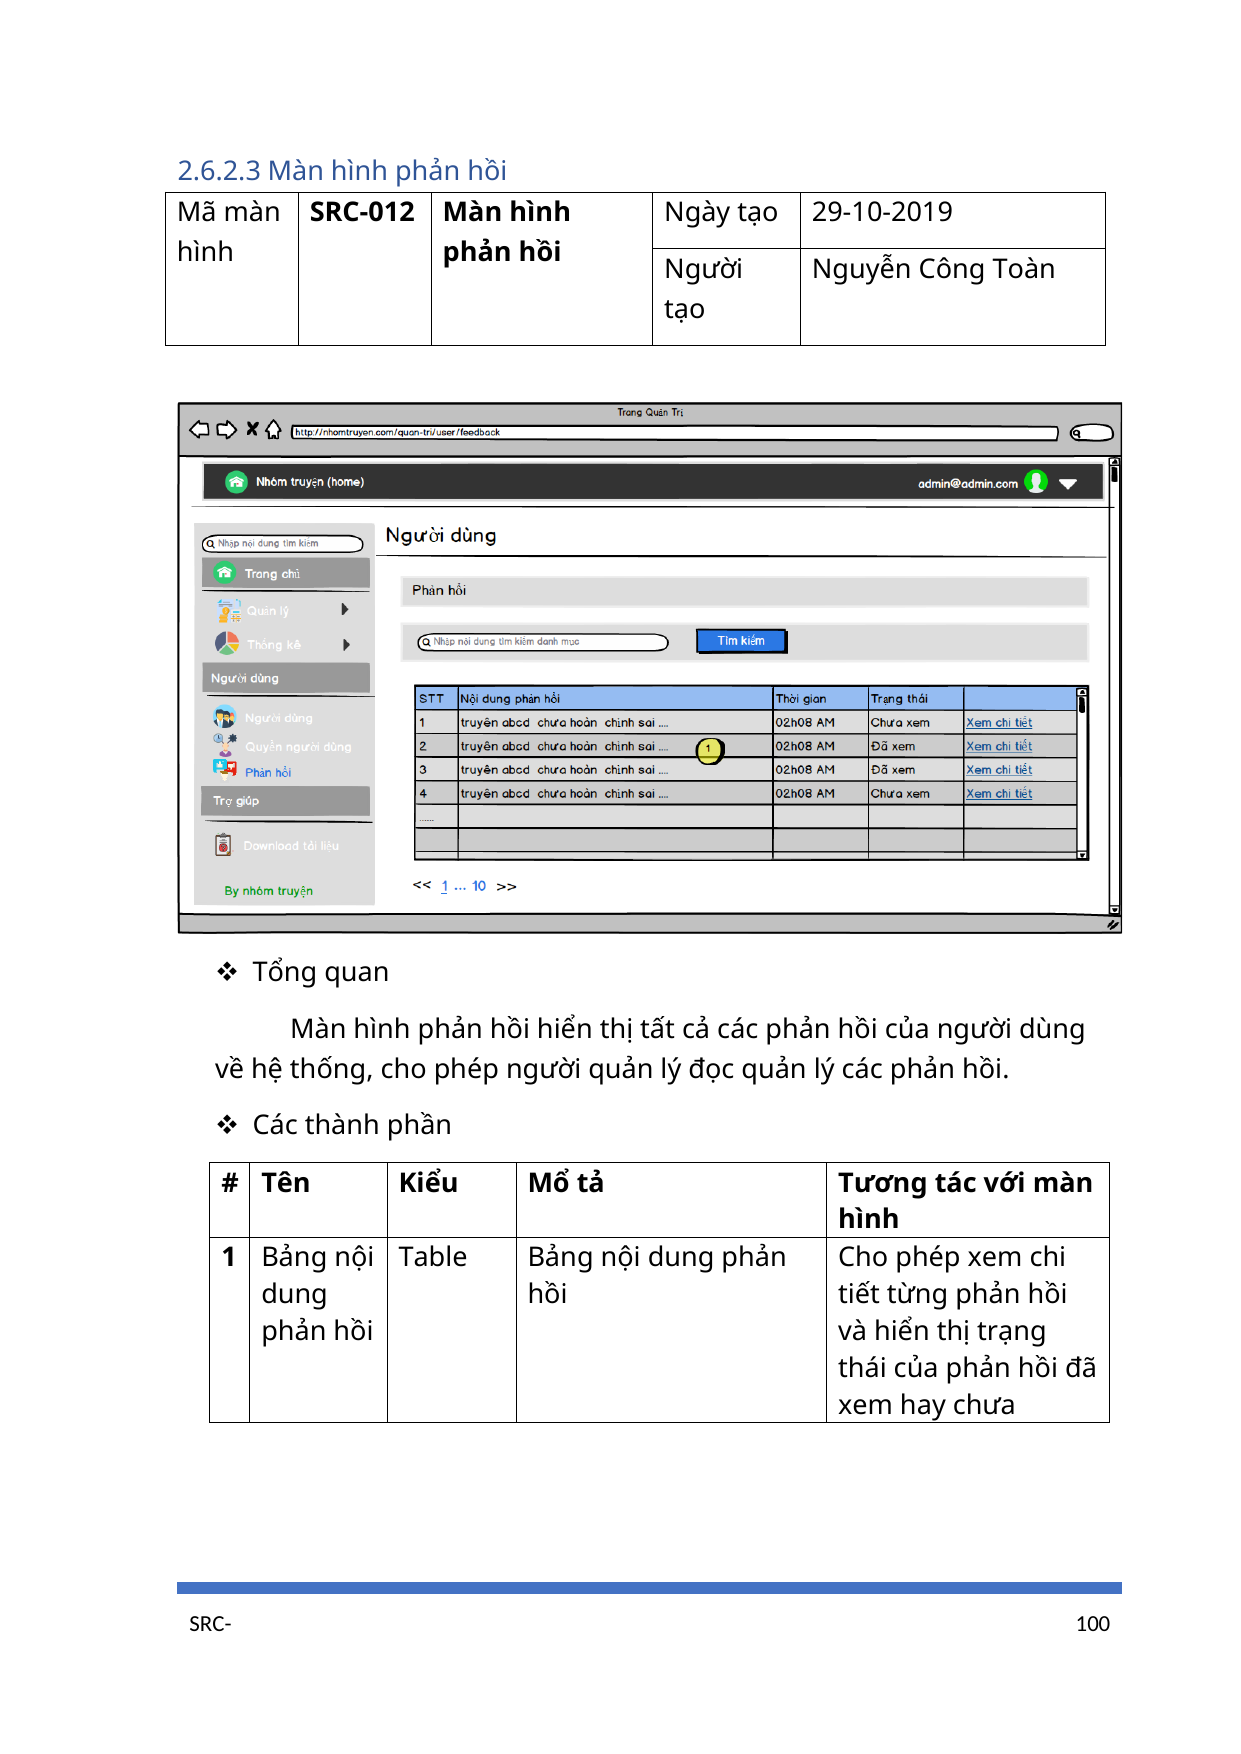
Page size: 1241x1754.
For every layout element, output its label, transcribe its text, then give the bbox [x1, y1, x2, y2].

table_cell 1 [210, 1238, 249, 1422]
table_cell Table [388, 1238, 516, 1422]
table_header 29-10-2019 [801, 193, 1105, 248]
table_header Kiểu [388, 1163, 516, 1237]
table_header Tên [250, 1163, 387, 1237]
table_header Mổ tả [517, 1163, 826, 1237]
table_cell Nguyễn Công Toàn [801, 249, 1105, 345]
list Tổng quan [215, 953, 1122, 990]
table_header SRC-012 [299, 193, 431, 345]
table_cell Người tạo [653, 249, 800, 345]
table_cell Bảng nội dung phản hồi [250, 1238, 387, 1422]
table_cell Cho phép xem chi tiết từng phản hồi và hiển thị trạng thái của phản hồi đã xem hay chưa [827, 1238, 1109, 1422]
picture [177, 402, 1123, 934]
table_header Mã màn hình [166, 193, 298, 345]
subtitle Màn hình phản hồi [177, 152, 1122, 189]
list Các thành phần [215, 1106, 1122, 1142]
table_header Tương tác với màn hình [827, 1163, 1109, 1237]
table_header Ngày tạo [653, 193, 800, 248]
table_header # [210, 1163, 249, 1237]
table_cell Bảng nội dung phản hồi [517, 1238, 826, 1422]
text Màn hình phản hồi hiển thị tất cả các phản hồi của người dùng về hệ thống, cho phép người quản lý đọc quản lý các phản hồi. [215, 1009, 1122, 1086]
table_header Màn hình phản hồi [432, 193, 652, 345]
